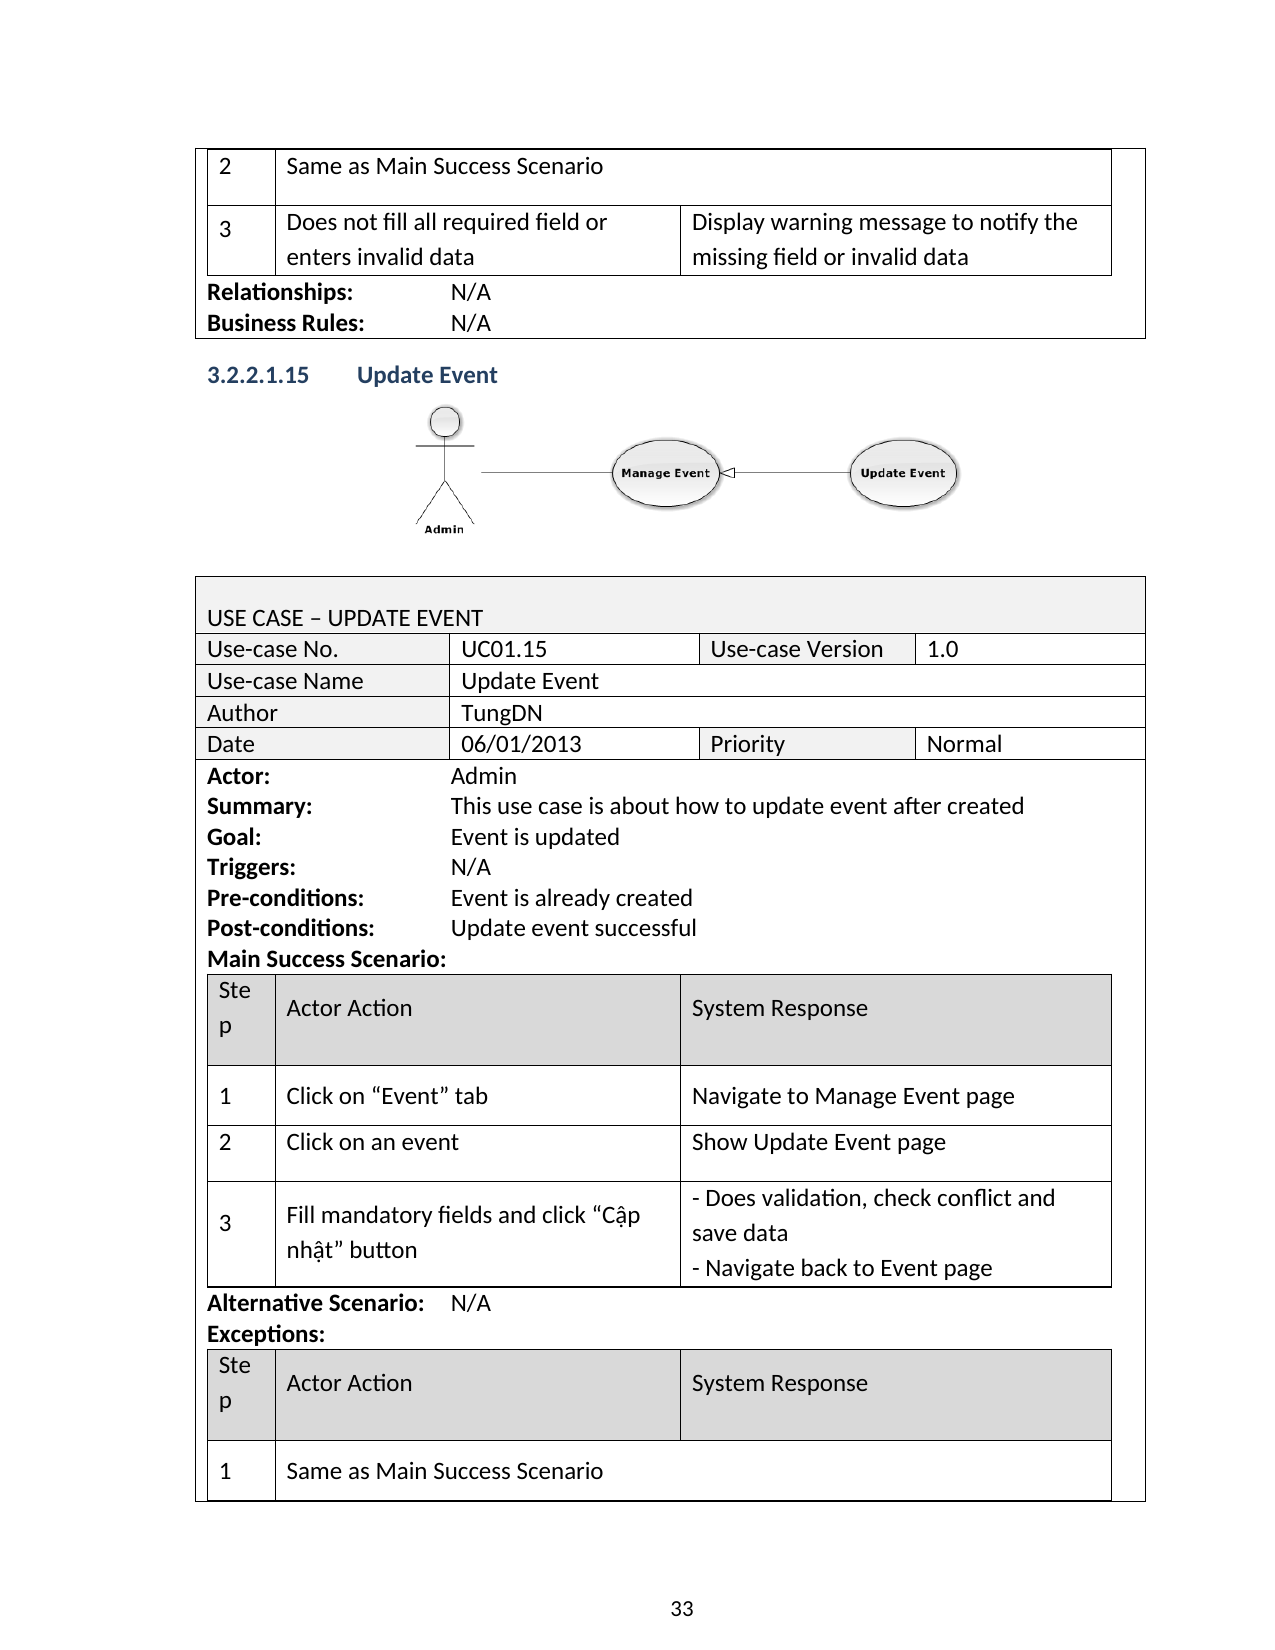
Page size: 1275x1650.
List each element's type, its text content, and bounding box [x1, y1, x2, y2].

table_cell Use-case No. [196, 634, 449, 664]
subtitle 3.2.2.1.15 Update Event [207, 359, 1157, 390]
table_cell TungDN [450, 697, 1145, 727]
table_cell 06/01/2013 [450, 728, 699, 759]
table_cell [196, 149, 1145, 337]
table_cell Normal [916, 728, 1145, 759]
table_cell Update Event [450, 665, 1145, 696]
table_cell Date [196, 728, 449, 759]
table_cell 1.0 [916, 634, 1145, 664]
table_header USE CASE – UPDATE EVENT [196, 577, 1145, 632]
picture [395, 394, 969, 551]
table_cell Use-case Version [700, 634, 915, 664]
table_cell Author [196, 697, 449, 727]
table_cell Priority [700, 728, 915, 759]
table_cell UC01.15 [450, 634, 699, 664]
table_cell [196, 760, 1145, 1501]
table_cell Use-case Name [196, 665, 449, 696]
